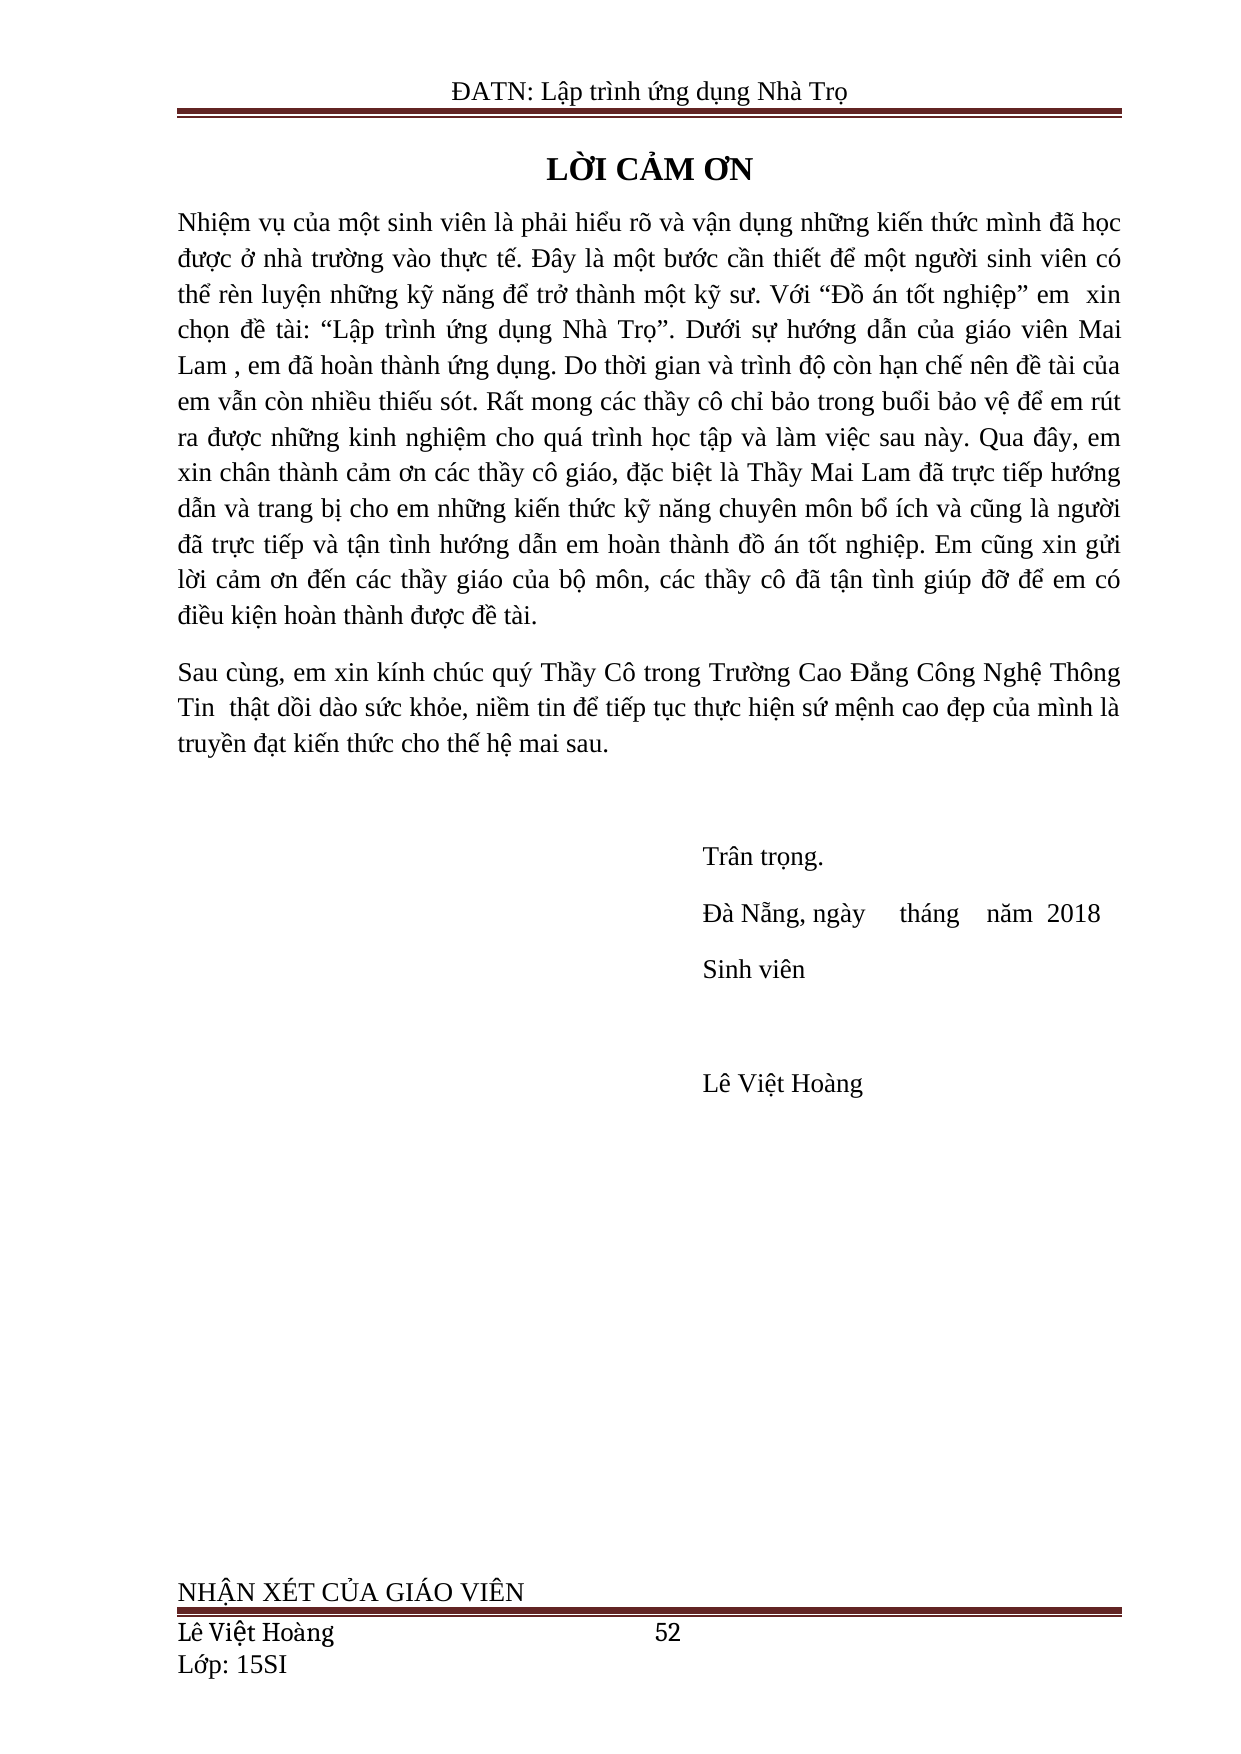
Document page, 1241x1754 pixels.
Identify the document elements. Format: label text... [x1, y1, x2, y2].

text NHẬN XÉT CỦA GIÁO VIÊN [177, 1576, 1122, 1607]
text Sau cùng, em xin kính chúc quý Thầy Cô trong Trường Cao Đẳng Công Nghệ Thông Tin thật dồi dào sức khỏe, niềm tin để tiếp tục thực hiện sứ mệnh cao đẹp của mình là truyền đạt kiến thức cho thế hệ mai sau. [177, 656, 1122, 758]
text Đà Nẵng, ngày tháng năm 2018 [702, 897, 1122, 928]
text Nhiệm vụ của một sinh viên là phải hiểu rõ và vận dụng những kiến thức mình đã học được ở nhà trường vào thực tế. Đây là một bước cần thiết để một người sinh viên có thể rèn luyện những kỹ năng để trở thành một kỹ sư. Với “Đồ án tốt nghiệp” em xin chọn đề tài: “Lập trình ứng dụng Nhà Trọ”. Dưới sự hướng dẫn của giáo viên Mai Lam , em đã hoàn thành ứng dụng. Do thời gian và trình độ còn hạn chế nên đề tài của em vẫn còn nhiều thiếu sót. Rất mong các thầy cô chỉ bảo trong buổi bảo vệ để em rút ra được những kinh nghiệm cho quá trình học tập và làm việc sau này. Qua đây, em xin chân thành cảm ơn các thầy cô giáo, đặc biệt là Thầy Mai Lam đã trực tiếp hướng dẫn và trang bị cho em những kiến thức kỹ năng chuyên môn bổ ích và cũng là người đã trực tiếp và tận tình hướng dẫn em hoàn thành đồ án tốt nghiệp. Em cũng xin gửi lời cảm ơn đến các thầy giáo của bộ môn, các thầy cô đã tận tình giúp đỡ để em có điều kiện hoàn thành được đề tài. [177, 206, 1122, 630]
text Trân trọng. [702, 840, 1122, 872]
text Sinh viên [702, 953, 1122, 985]
text Lê Việt Hoàng [702, 1067, 1122, 1098]
subtitle LỜI CẢM ƠN [177, 149, 1122, 187]
